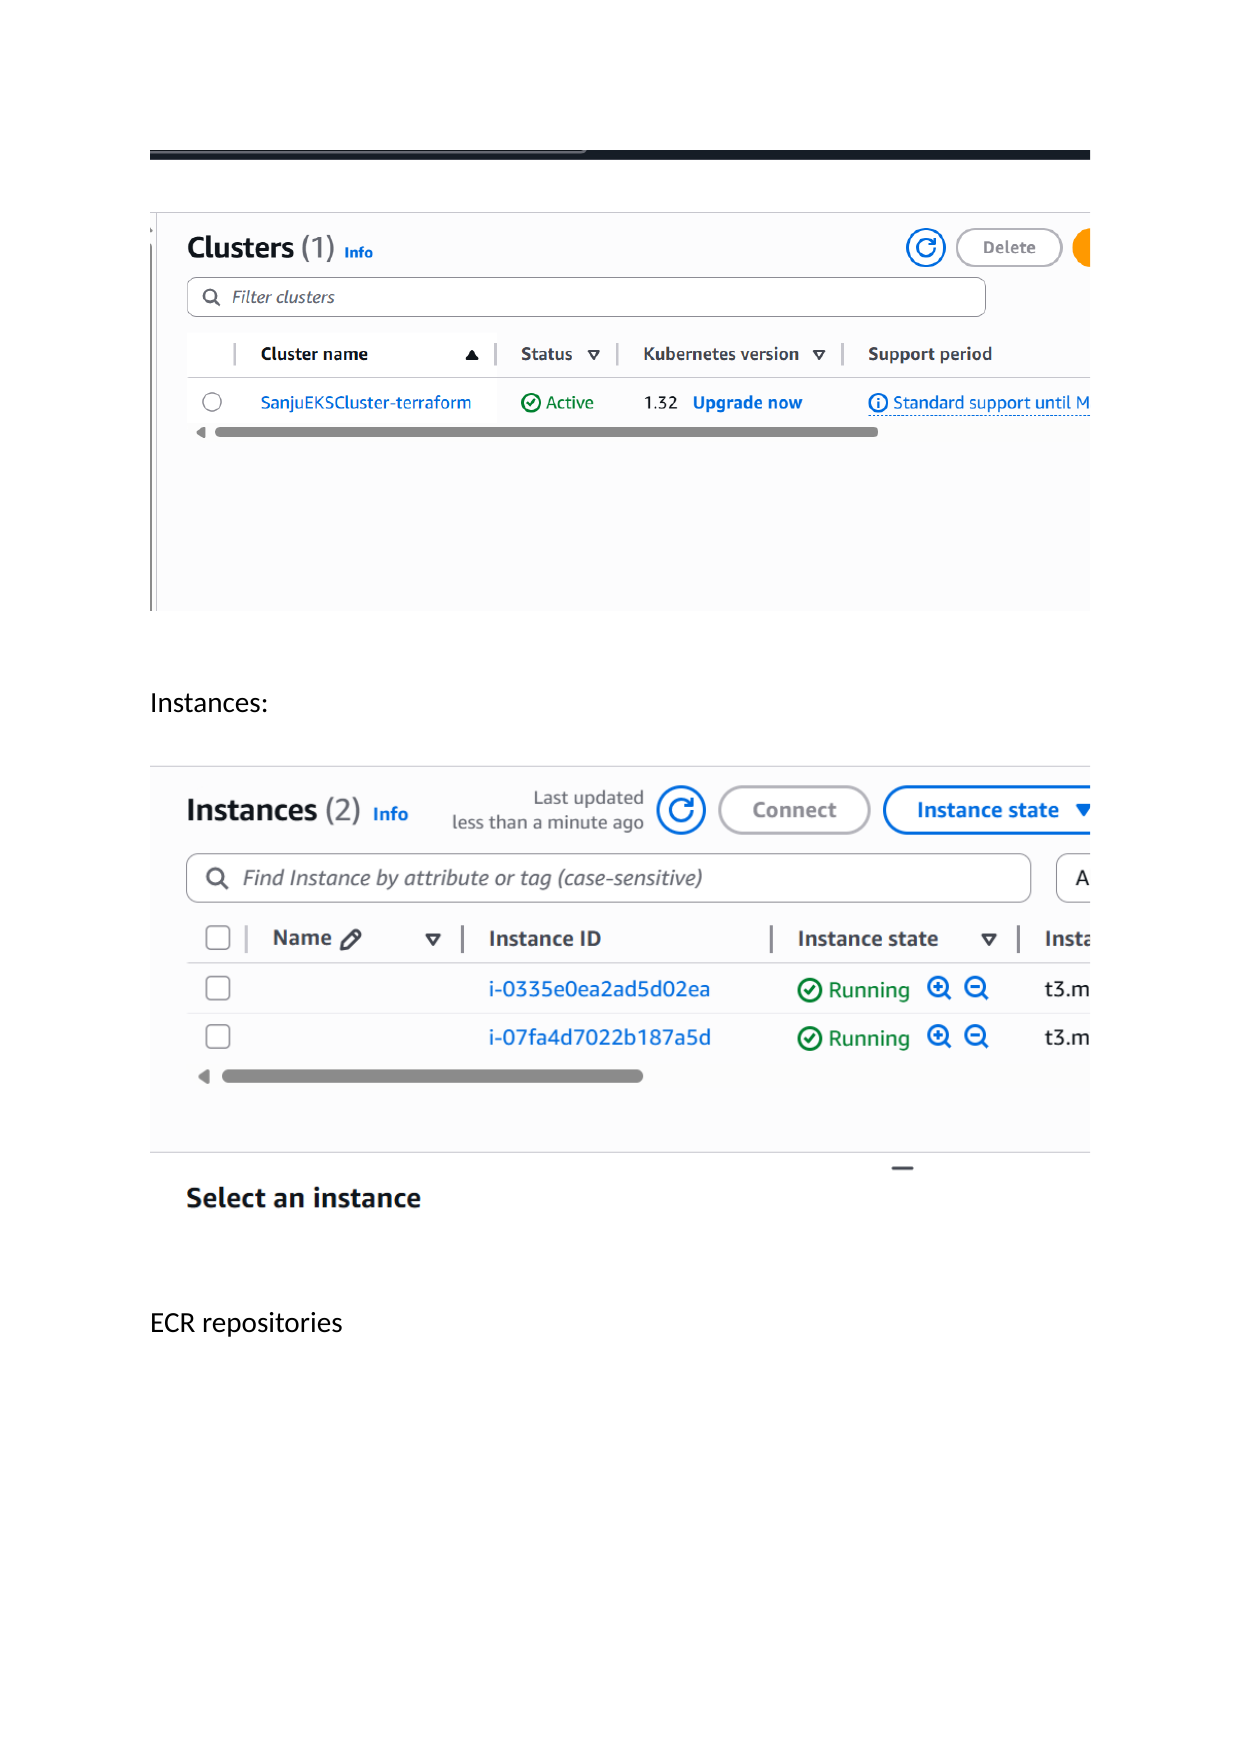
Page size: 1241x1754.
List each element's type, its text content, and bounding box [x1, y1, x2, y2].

text ECR repositories [150, 1304, 1090, 1339]
text Instances: [150, 684, 1090, 720]
picture [150, 739, 1091, 1230]
picture [150, 150, 1091, 611]
